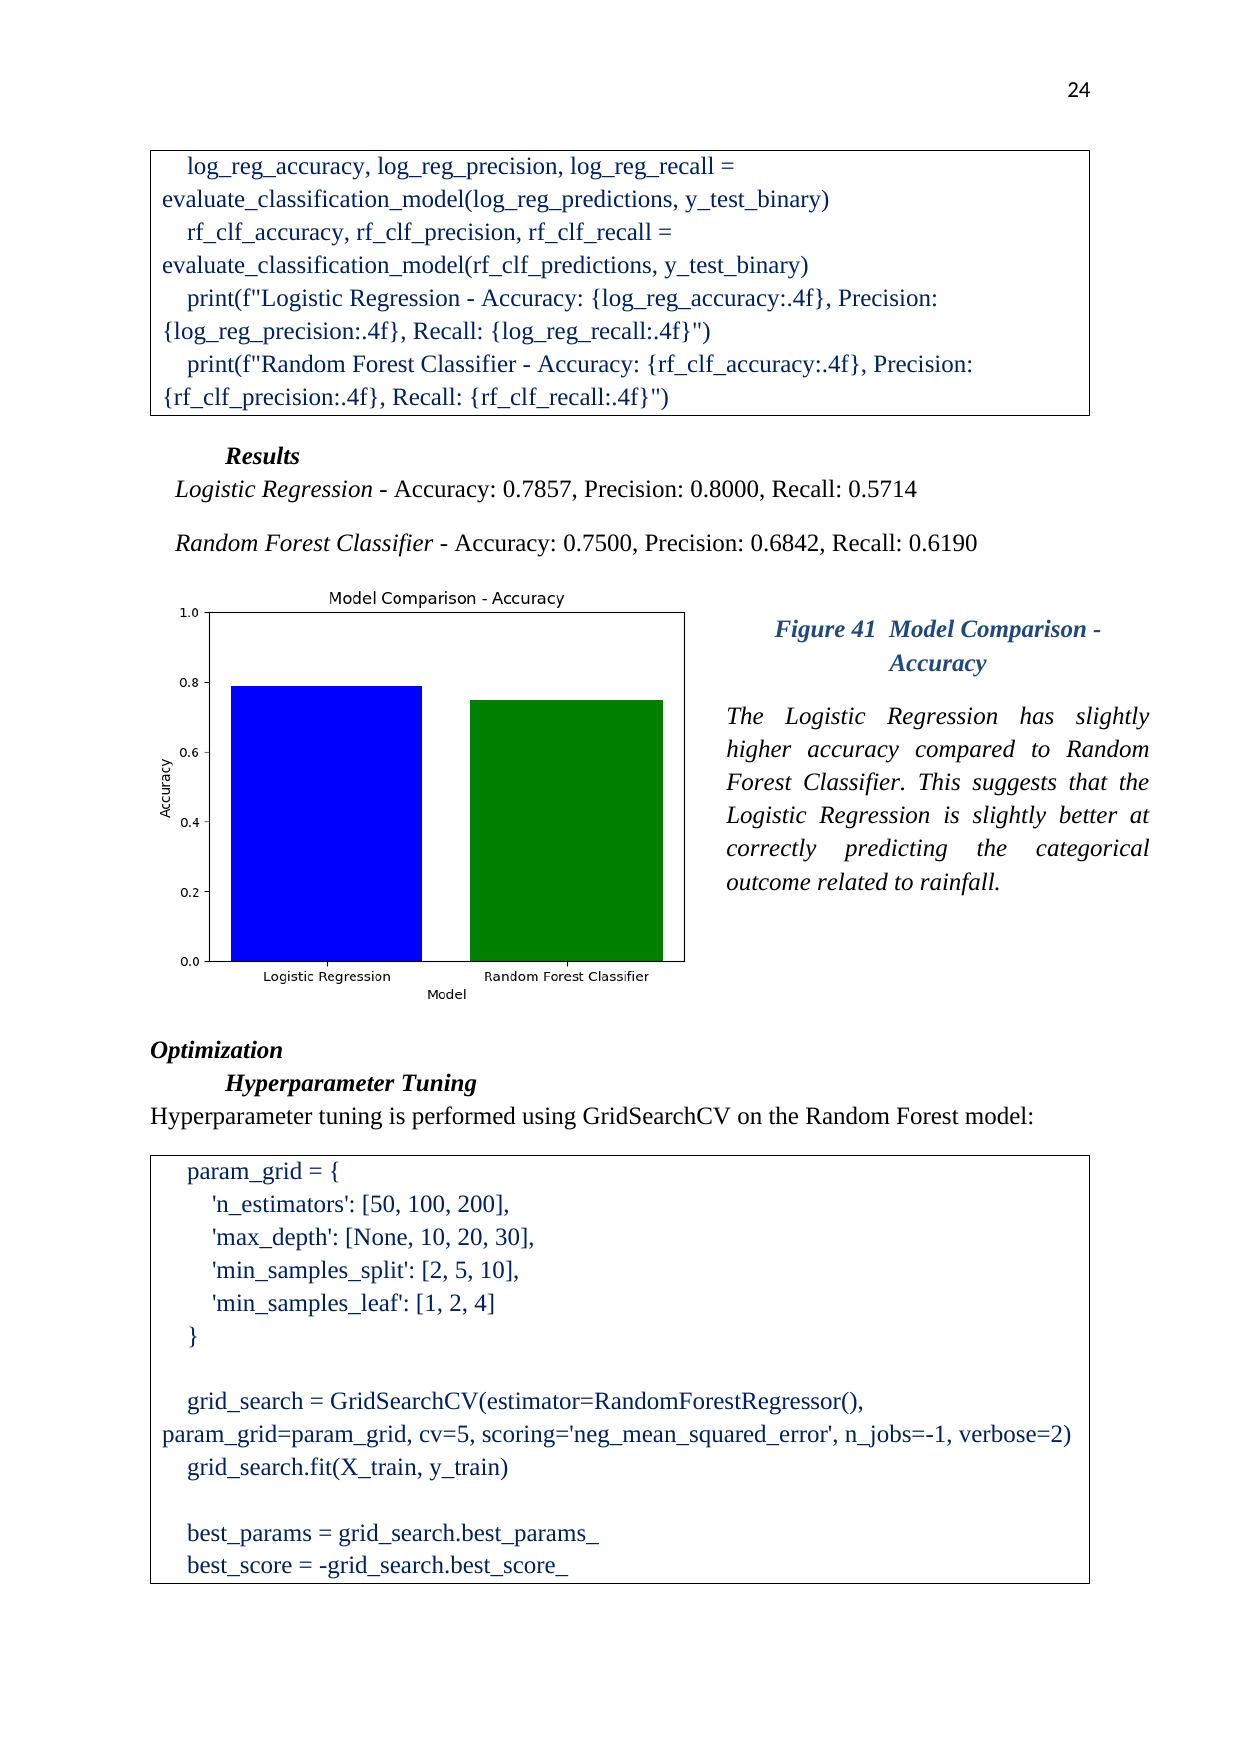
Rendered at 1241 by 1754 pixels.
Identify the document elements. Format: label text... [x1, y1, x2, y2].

text Hyperparameter tuning is performed using GridSearchCV on the Random Forest model: [150, 1101, 1090, 1130]
subtitle Results [225, 441, 1090, 469]
subtitle Hyperparameter Tuning [225, 1068, 1090, 1097]
picture [150, 581, 693, 1011]
text Logistic Regression - Accuracy: 0.7857, Precision: 0.8000, Recall: 0.5714 [150, 474, 1090, 503]
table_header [151, 151, 1089, 415]
subtitle Optimization [150, 1035, 1090, 1064]
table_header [151, 1156, 1089, 1583]
text Random Forest Classifier - Accuracy: 0.7500, Precision: 0.6842, Recall: 0.6190 [150, 528, 1090, 556]
